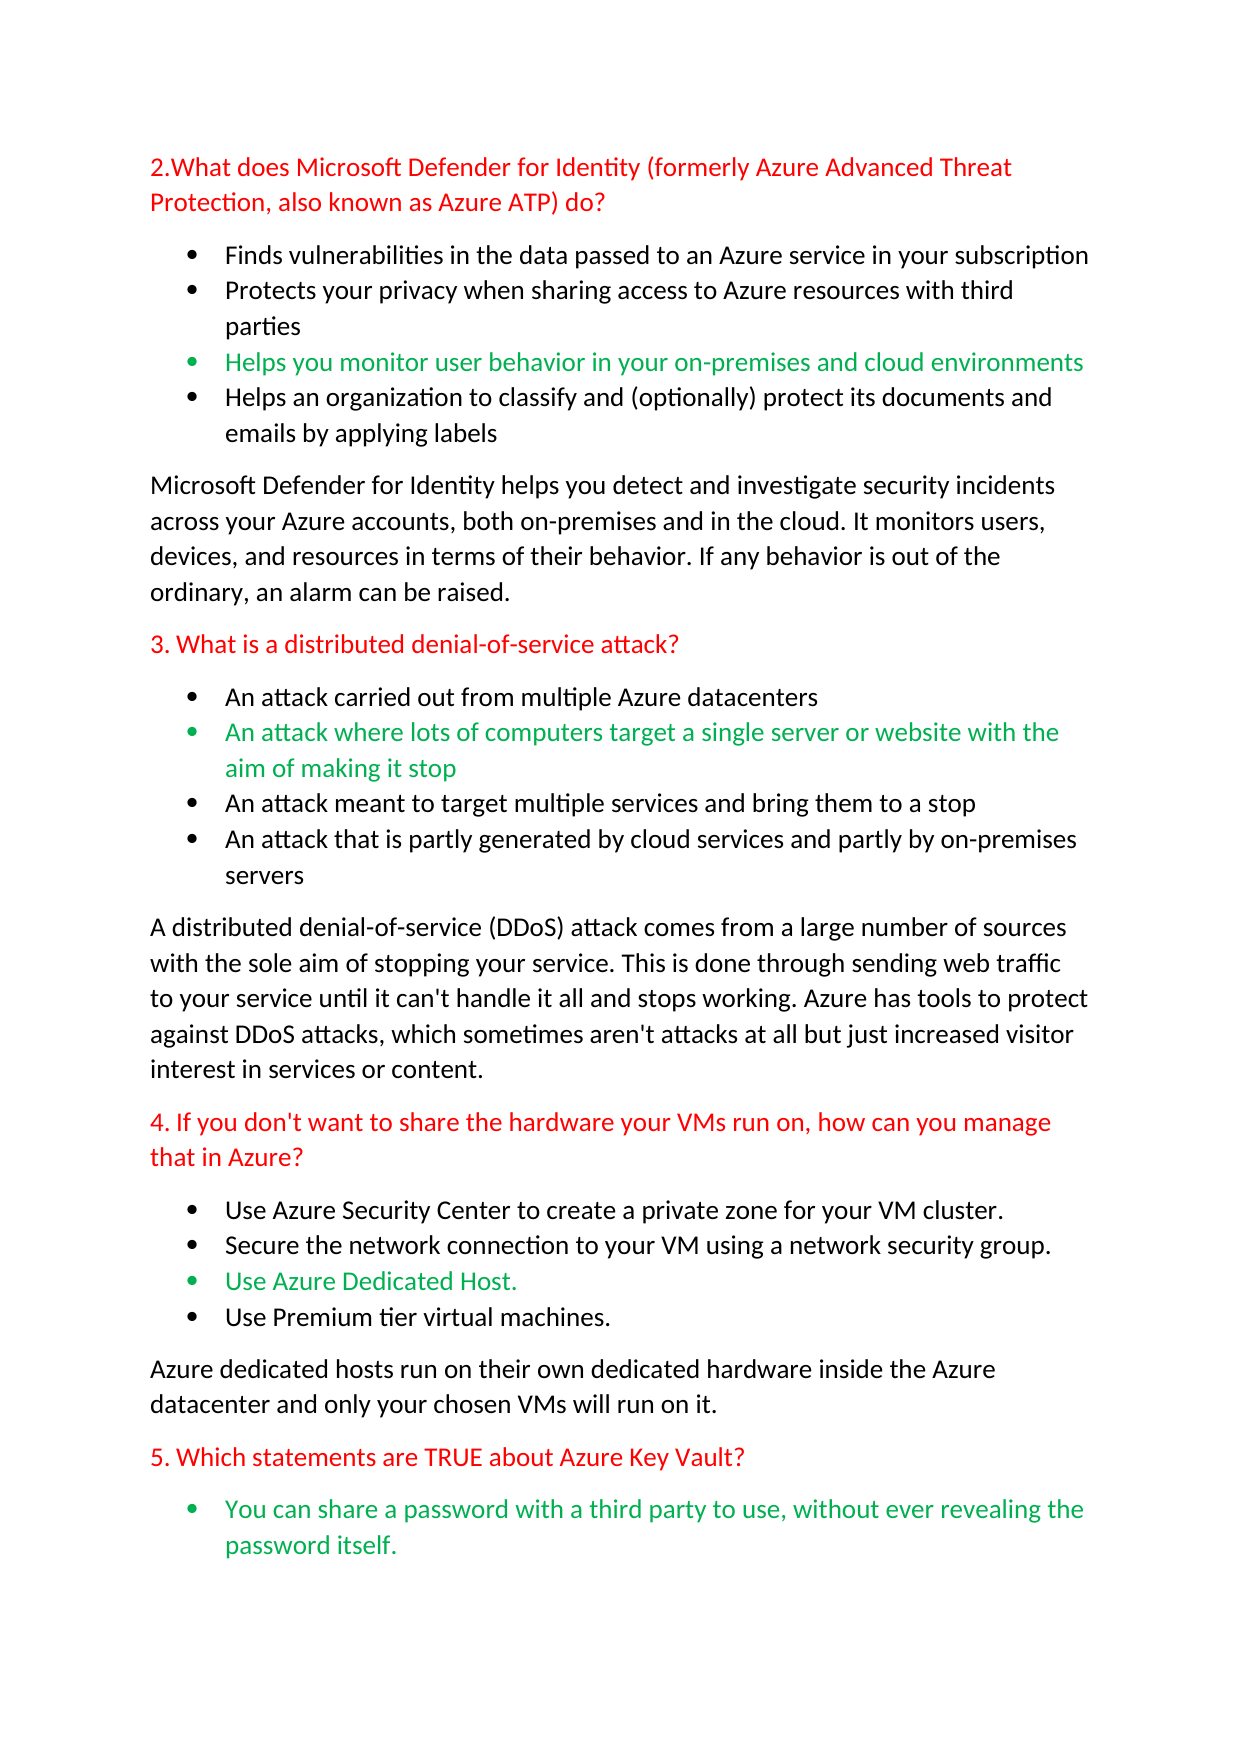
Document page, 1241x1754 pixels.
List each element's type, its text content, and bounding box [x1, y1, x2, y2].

text 5. Which statements are TRUE about Azure Key Vault? [150, 1440, 1090, 1473]
text 3. What is a distributed denial-of-service attack? [150, 627, 1090, 661]
list Finds vulnerabilities in the data passed to an Azure service in your subscription [187, 238, 1090, 271]
text Microsoft Defender for Identity helps you detect and investigate security incidents across your Azure accounts, both on-premises and in the cloud. It monitors users, devices, and resources in terms of their behavior. If any behavior is out of the ordinary, an alarm can be raised. [150, 468, 1090, 608]
list An attack carried out from multiple Azure datacenters [187, 680, 1090, 713]
list An attack meant to target multiple services and bring them to a stop [187, 787, 1090, 820]
text 4. If you don't want to share the hardware your VMs run on, how can you manage that in Azure? [150, 1105, 1090, 1174]
list Use Premium tier virtual machines. [187, 1300, 1090, 1333]
list You can share a password with a third party to use, without ever revealing the password itself. [187, 1492, 1090, 1561]
text Azure dedicated hosts run on their own dedicated hardware inside the Azure datacenter and only your chosen VMs will run on it. [150, 1352, 1090, 1421]
list An attack where lots of computers target a single server or website with the aim of making it stop [187, 715, 1090, 784]
list Helps an organization to classify and (optionally) protect its documents and emails by applying labels [187, 380, 1090, 449]
list Helps you monitor user behavior in your on-premises and cloud environments [187, 345, 1090, 378]
list Use Azure Dedicated Host. [187, 1264, 1090, 1297]
text A distributed denial-of-service (DDoS) attack comes from a large number of sources with the sole aim of stopping your service. This is done through sending web traffic to your service until it can't handle it all and stops working. Azure has tools to protect against DDoS attacks, which sometimes aren't attacks at all but just increased visitor interest in services or content. [150, 910, 1090, 1086]
list Use Azure Security Center to create a private zone for your VM cluster. [187, 1193, 1090, 1226]
list An attack that is partly generated by cloud services and partly by on-premises servers [187, 822, 1090, 891]
list Secure the network connection to your VM using a network security group. [187, 1228, 1090, 1262]
list Protects your privacy when sharing access to Azure resources with third parties [187, 273, 1090, 342]
text 2.What does Microsoft Defender for Identity (formerly Azure Advanced Threat Protection, also known as Azure ATP) do? [150, 150, 1090, 219]
